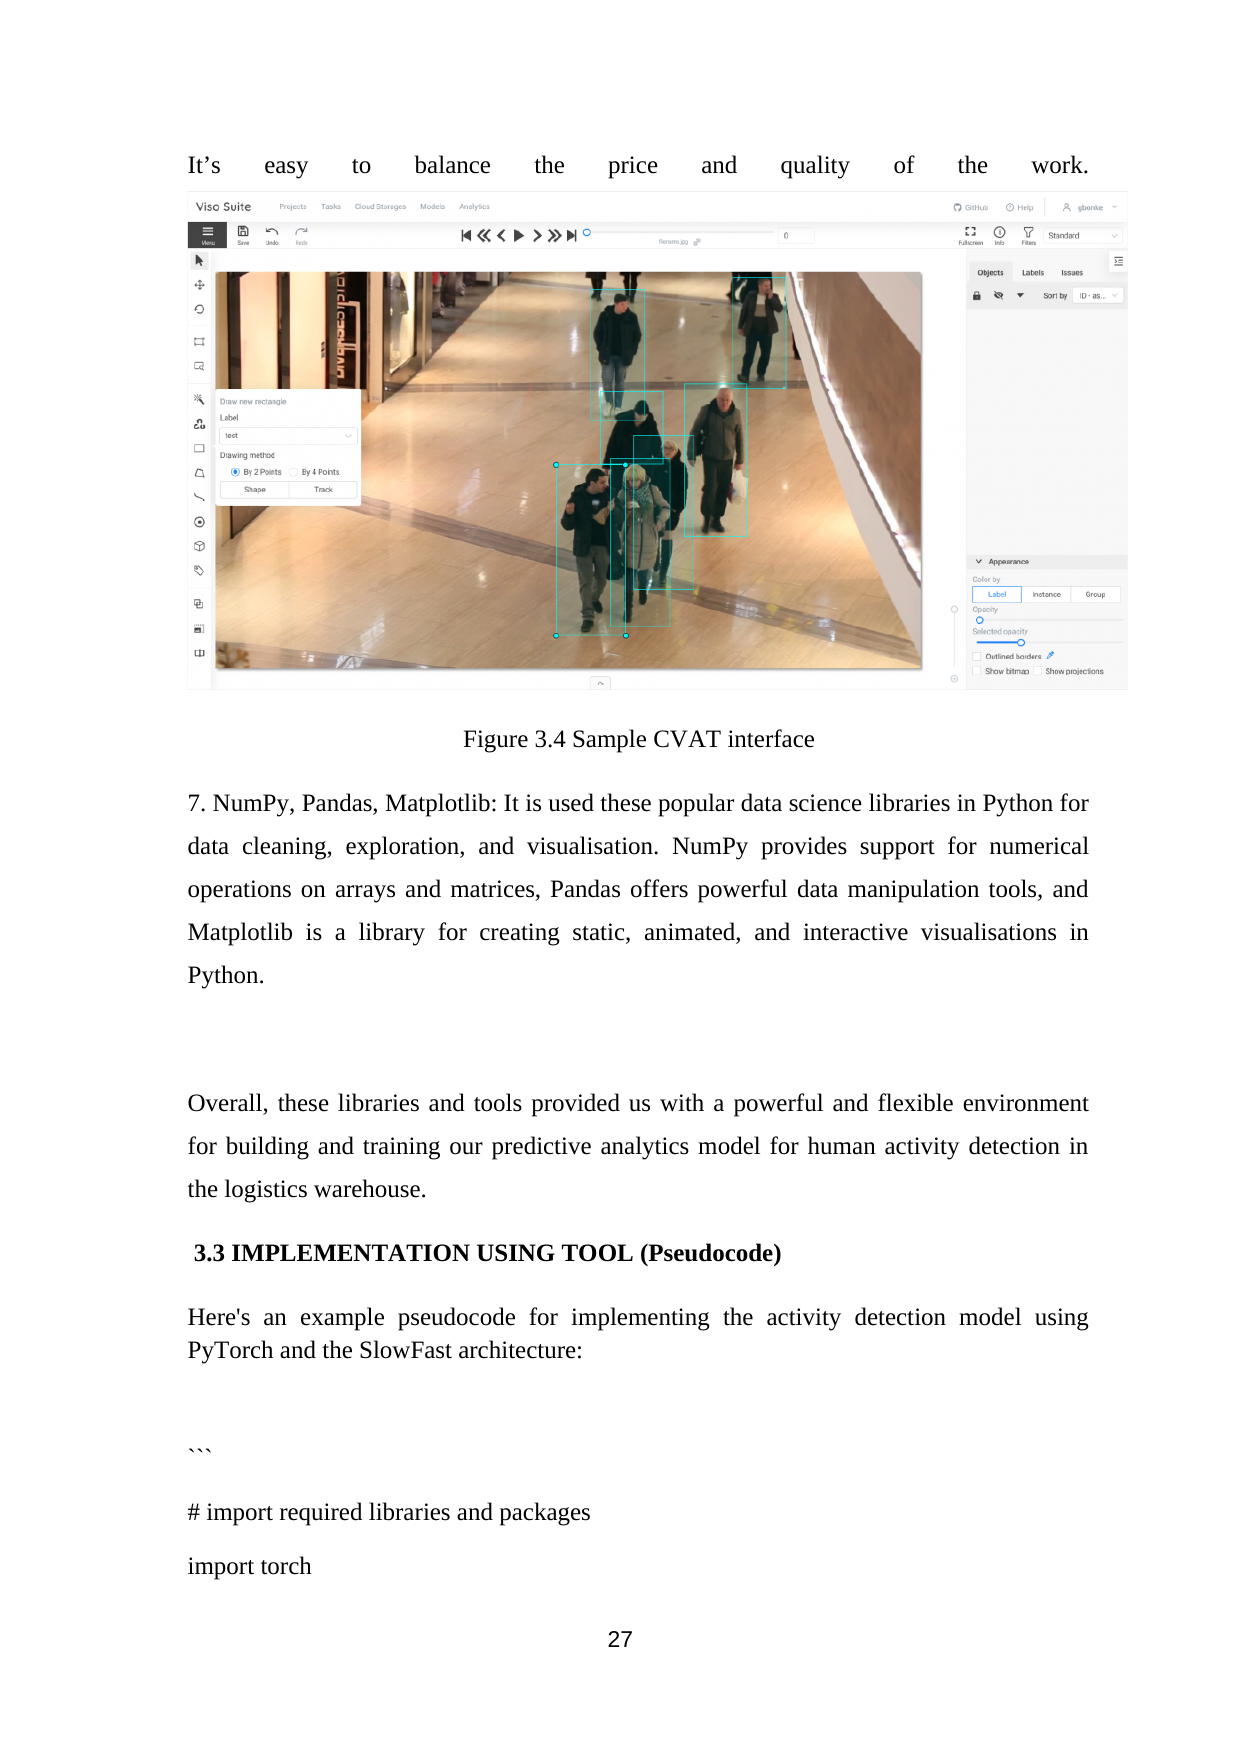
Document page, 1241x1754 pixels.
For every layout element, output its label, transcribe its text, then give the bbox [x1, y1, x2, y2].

text # import required libraries and packages [187, 1497, 1090, 1526]
picture [187, 191, 1128, 690]
text Here's an example pseudocode for implementing the activity detection model using PyTorch and the SlowFast architecture: [187, 1302, 1090, 1364]
text Figure 3.4 Sample CVAT interface [187, 724, 1090, 752]
text Overall, these libraries and tools provided us with a powerful and flexible environment for building and training our predictive analytics model for human activity detection in the logistics warehouse. [187, 1088, 1090, 1203]
list IMPLEMENTATION USING TOOL (Pseudocode) [194, 1238, 1090, 1267]
text 7. NumPy, Pandas, Matplotlib: It is used these popular data science libraries in Python for data cleaning, exploration, and visualisation. NumPy provides support for numerical operations on arrays and matrices, Pandas offers powerful data manipulation tools, and Matplotlib is a library for creating static, animated, and interactive visualisations in Python. [187, 788, 1090, 989]
text import torch [187, 1551, 1090, 1579]
text ``` [187, 1443, 1090, 1472]
